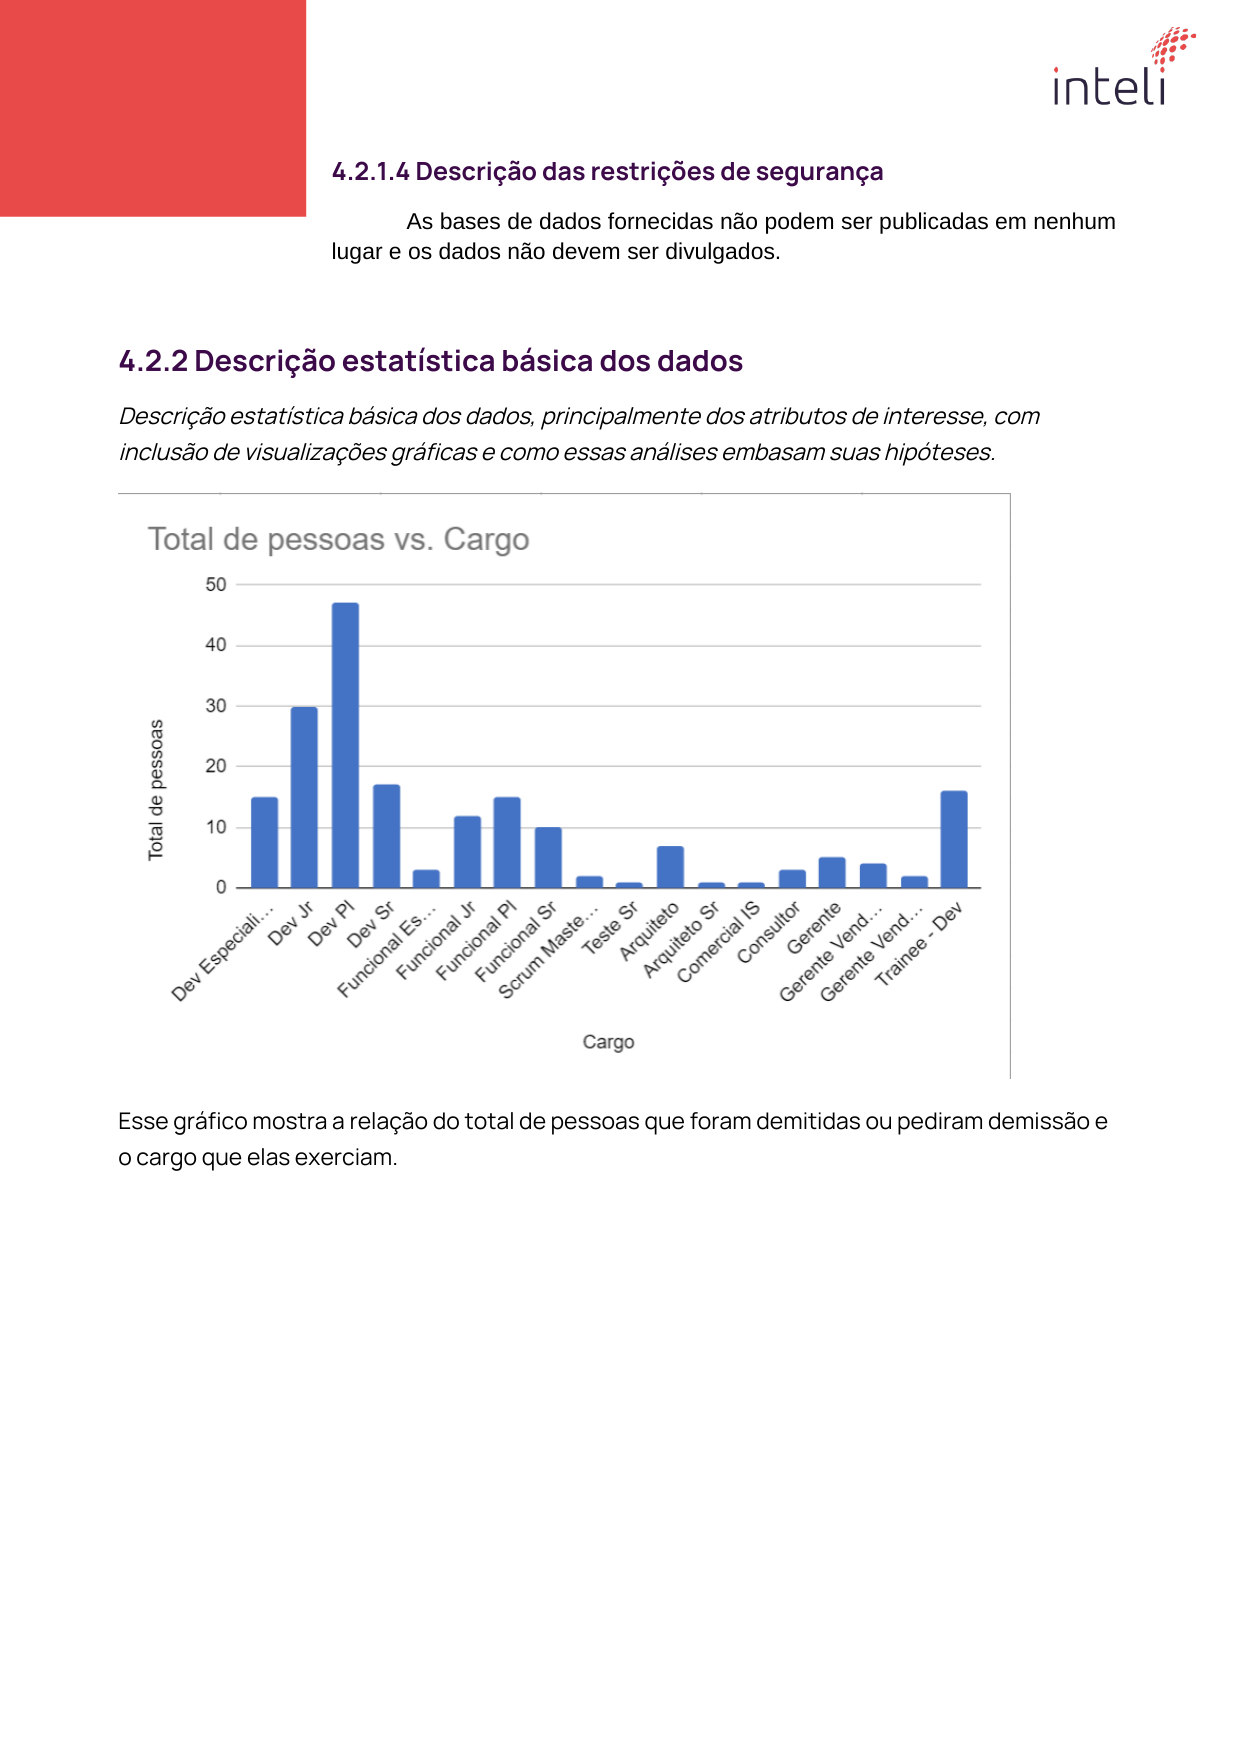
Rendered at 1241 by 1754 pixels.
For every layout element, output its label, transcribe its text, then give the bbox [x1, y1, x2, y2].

text Esse gráfico mostra a relação do total de pessoas que foram demitidas ou pediram demissão e o cargo que elas exerciam. [118, 1104, 1122, 1172]
picture [1054, 27, 1197, 105]
text 4.2.1.4 Descrição das restrições de segurança [118, 154, 1122, 188]
picture [118, 492, 1012, 1079]
text Descrição estatística básica dos dados, principalmente dos atributos de interesse, com inclusão de visualizações gráficas e como essas análises embasam suas hipóteses. [118, 400, 1122, 467]
text As bases de dados fornecidas não podem ser publicadas em nenhum lugar e os dados não devem ser divulgados. [118, 208, 1122, 264]
picture [0, 0, 307, 217]
text 4.2.2 Descrição estatística básica dos dados [118, 340, 1122, 380]
